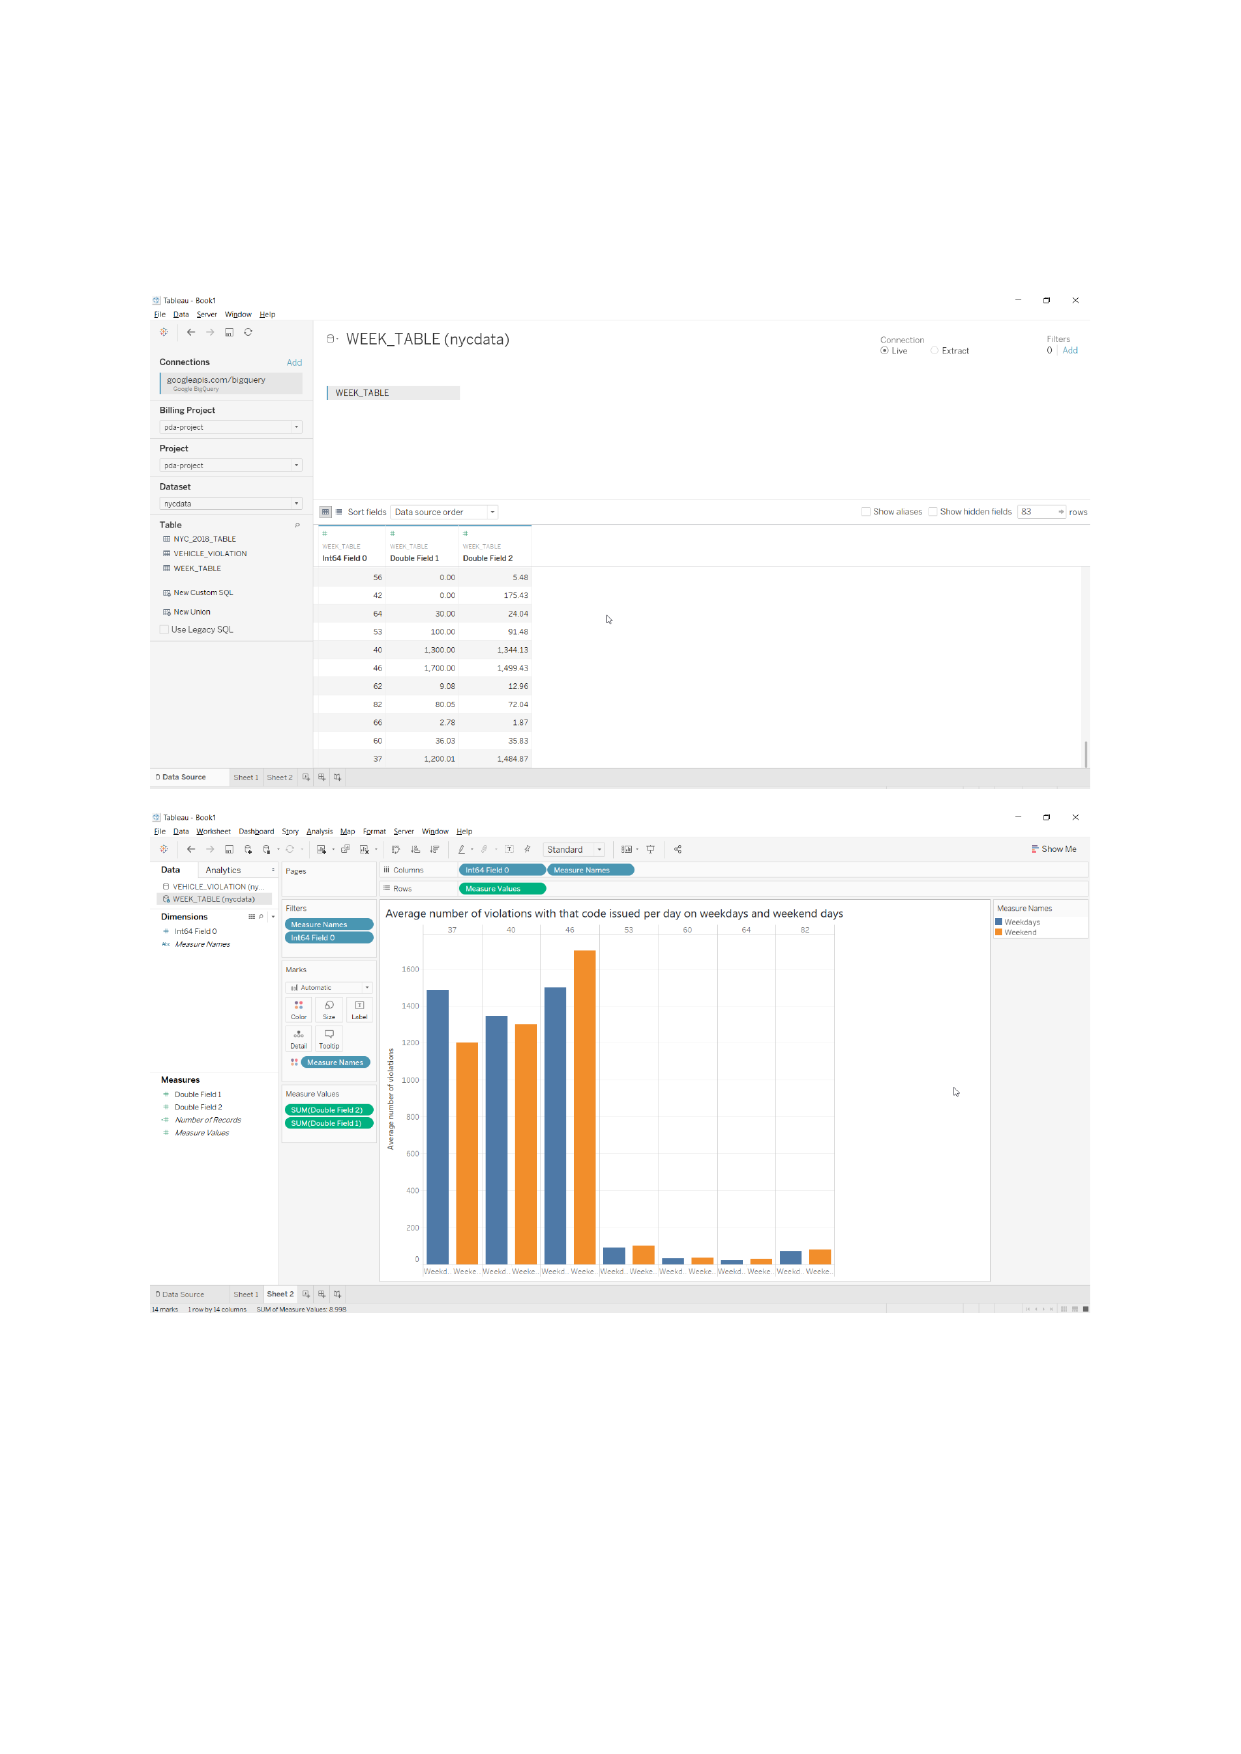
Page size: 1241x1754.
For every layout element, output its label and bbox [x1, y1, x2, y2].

picture [150, 293, 1091, 789]
picture [150, 810, 1091, 1313]
